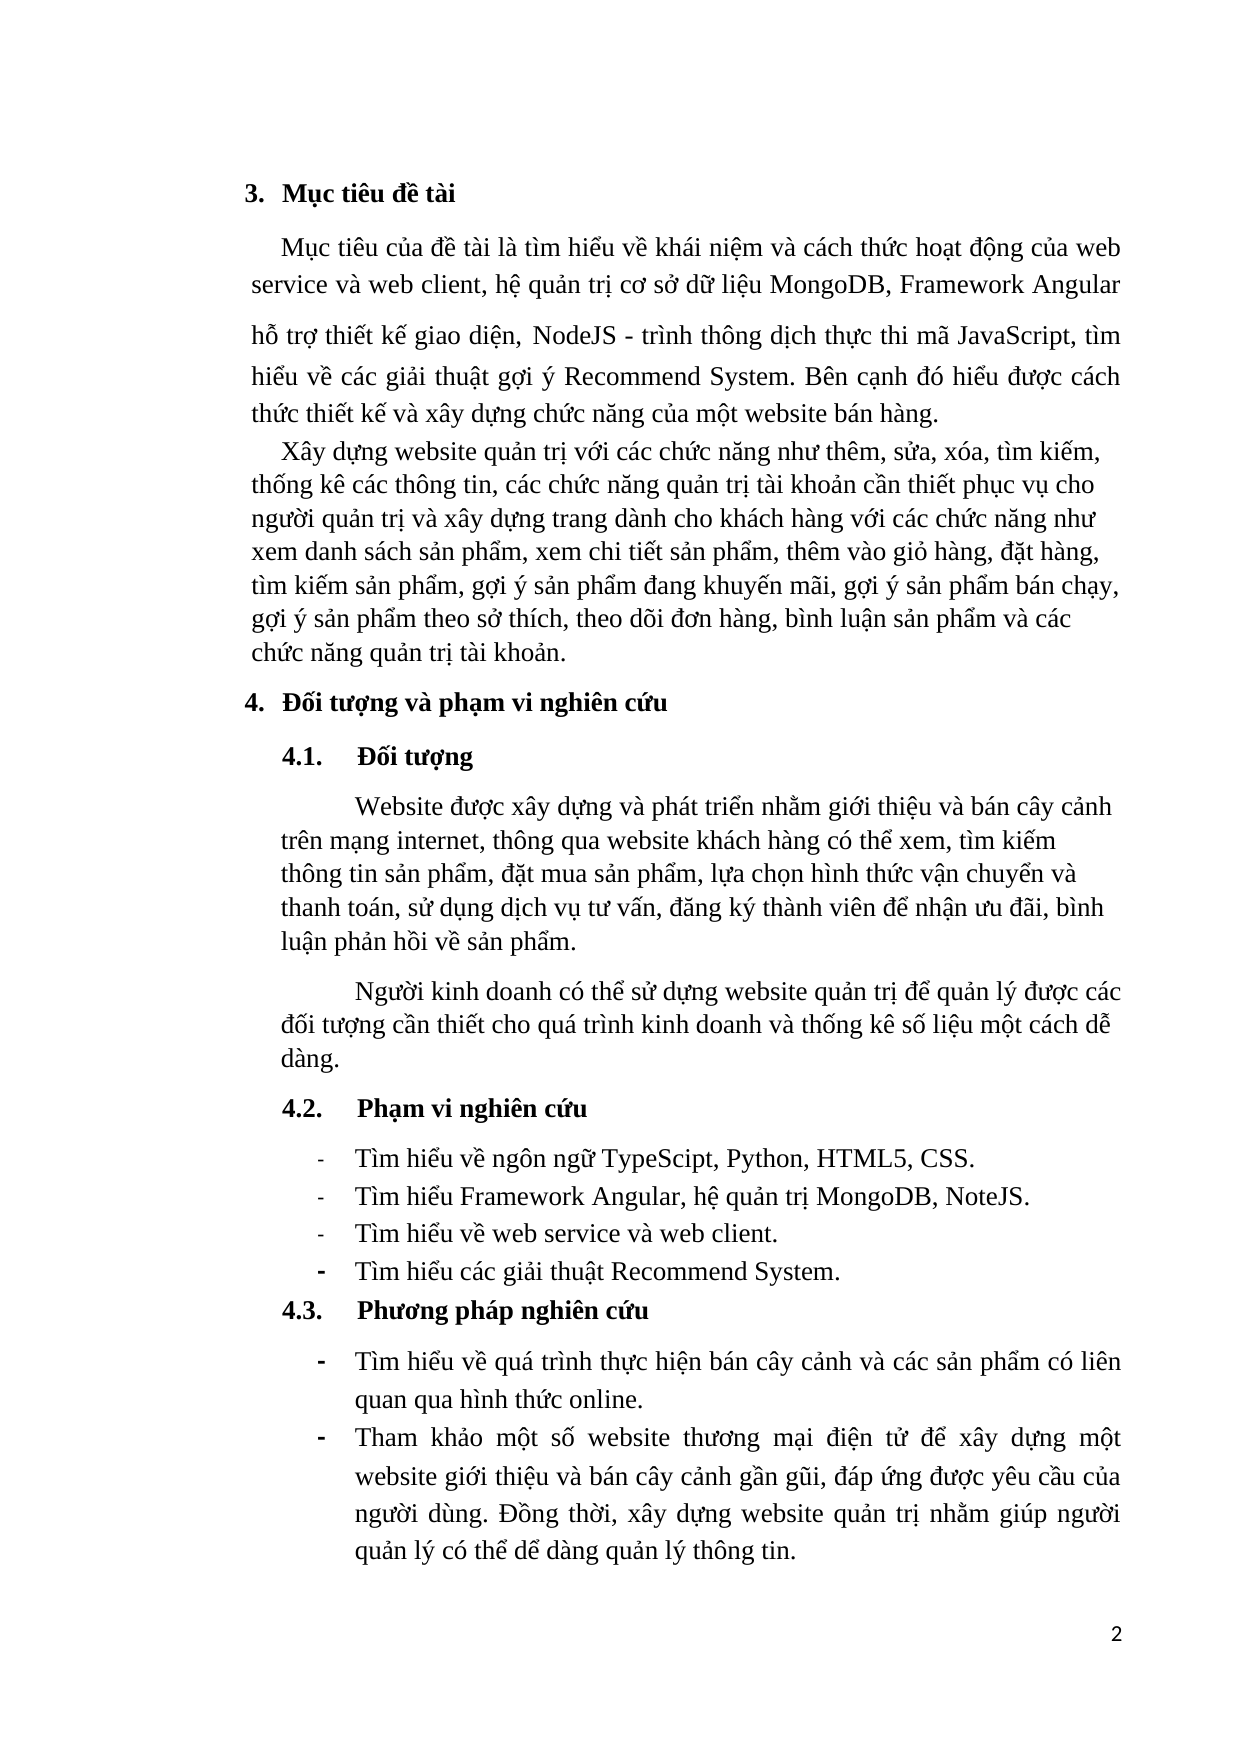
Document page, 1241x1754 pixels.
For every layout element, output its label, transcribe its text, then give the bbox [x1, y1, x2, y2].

text Người kinh doanh có thể sử dựng website quản trị để quản lý được các đối tượng cần thiết cho quá trình kinh doanh và thống kê số liệu một cách dễ dàng. [281, 975, 1122, 1073]
list Tham khảo một số website thương mại điện tử để xây dựng một website giới thiệu và bán cây cảnh gần gũi, đáp ứng được yêu cầu của người dùng. Đồng thời, xây dựng website quản trị nhằm giúp người quản lý có thể dể dàng quản lý thông tin. [317, 1420, 1122, 1565]
list Mục tiêu đề tài [244, 177, 1122, 208]
text Website được xây dựng và phát triển nhằm giới thiệu và bán cây cảnh trên mạng internet, thông qua website khách hàng có thể xem, tìm kiếm thông tin sản phẩm, đặt mua sản phẩm, lựa chọn hình thức vận chuyển và thanh toán, sử dụng dịch vụ tư vấn, đăng ký thành viên để nhận ưu đãi, bình luận phản hồi về sản phẩm. [281, 790, 1122, 956]
list Tìm hiểu Framework Angular, hệ quản trị MongoDB, NoteJS. [317, 1179, 1122, 1211]
list Tìm hiểu về ngôn ngữ TypeScipt, Python, HTML5, CSS. [317, 1142, 1122, 1173]
list Mục tiêu của đề tài là tìm hiểu về khái niệm và cách thức hoạt động của web service và web client, hệ quản trị cơ sở dữ liệu MongoDB, Framework Angular hỗ trợ thiết kế giao diện, NodeJS - trình thông dịch thực thi mã JavaScript, tìm hiểu về các giải thuật gợi ý Recommend System. Bên cạnh đó hiểu được cách thức thiết kế và xây dựng chức năng của một website bán hàng. [251, 231, 1122, 429]
list Xây dựng website quản trị với các chức năng như thêm, sửa, xóa, tìm kiếm, thống kê các thông tin, các chức năng quản trị tài khoản cần thiết phục vụ cho người quản trị và xây dựng trang dành cho khách hàng với các chức năng như xem danh sách sản phẩm, xem chi tiết sản phẩm, thêm vào giỏ hàng, đặt hàng, tìm kiếm sản phẩm, gợi ý sản phẩm đang khuyến mãi, gợi ý sản phẩm bán chạy, gợi ý sản phẩm theo sở thích, theo dõi đơn hàng, bình luận sản phẩm và các chức năng quản trị tài khoản. [251, 435, 1122, 667]
list Tìm hiểu về quá trình thực hiện bán cây cảnh và các sản phẩm có liên quan qua hình thức online. [317, 1344, 1122, 1414]
list Tìm hiểu về web service và web client. [317, 1217, 1122, 1248]
list Phương pháp nghiên cứu [282, 1294, 1122, 1325]
list Phạm vi nghiên cứu [282, 1092, 1122, 1123]
list Tìm hiểu các giải thuật Recommend System. [317, 1254, 1122, 1287]
list Đối tượng [282, 740, 1122, 771]
list Đối tượng và phạm vi nghiên cứu [244, 686, 1122, 717]
